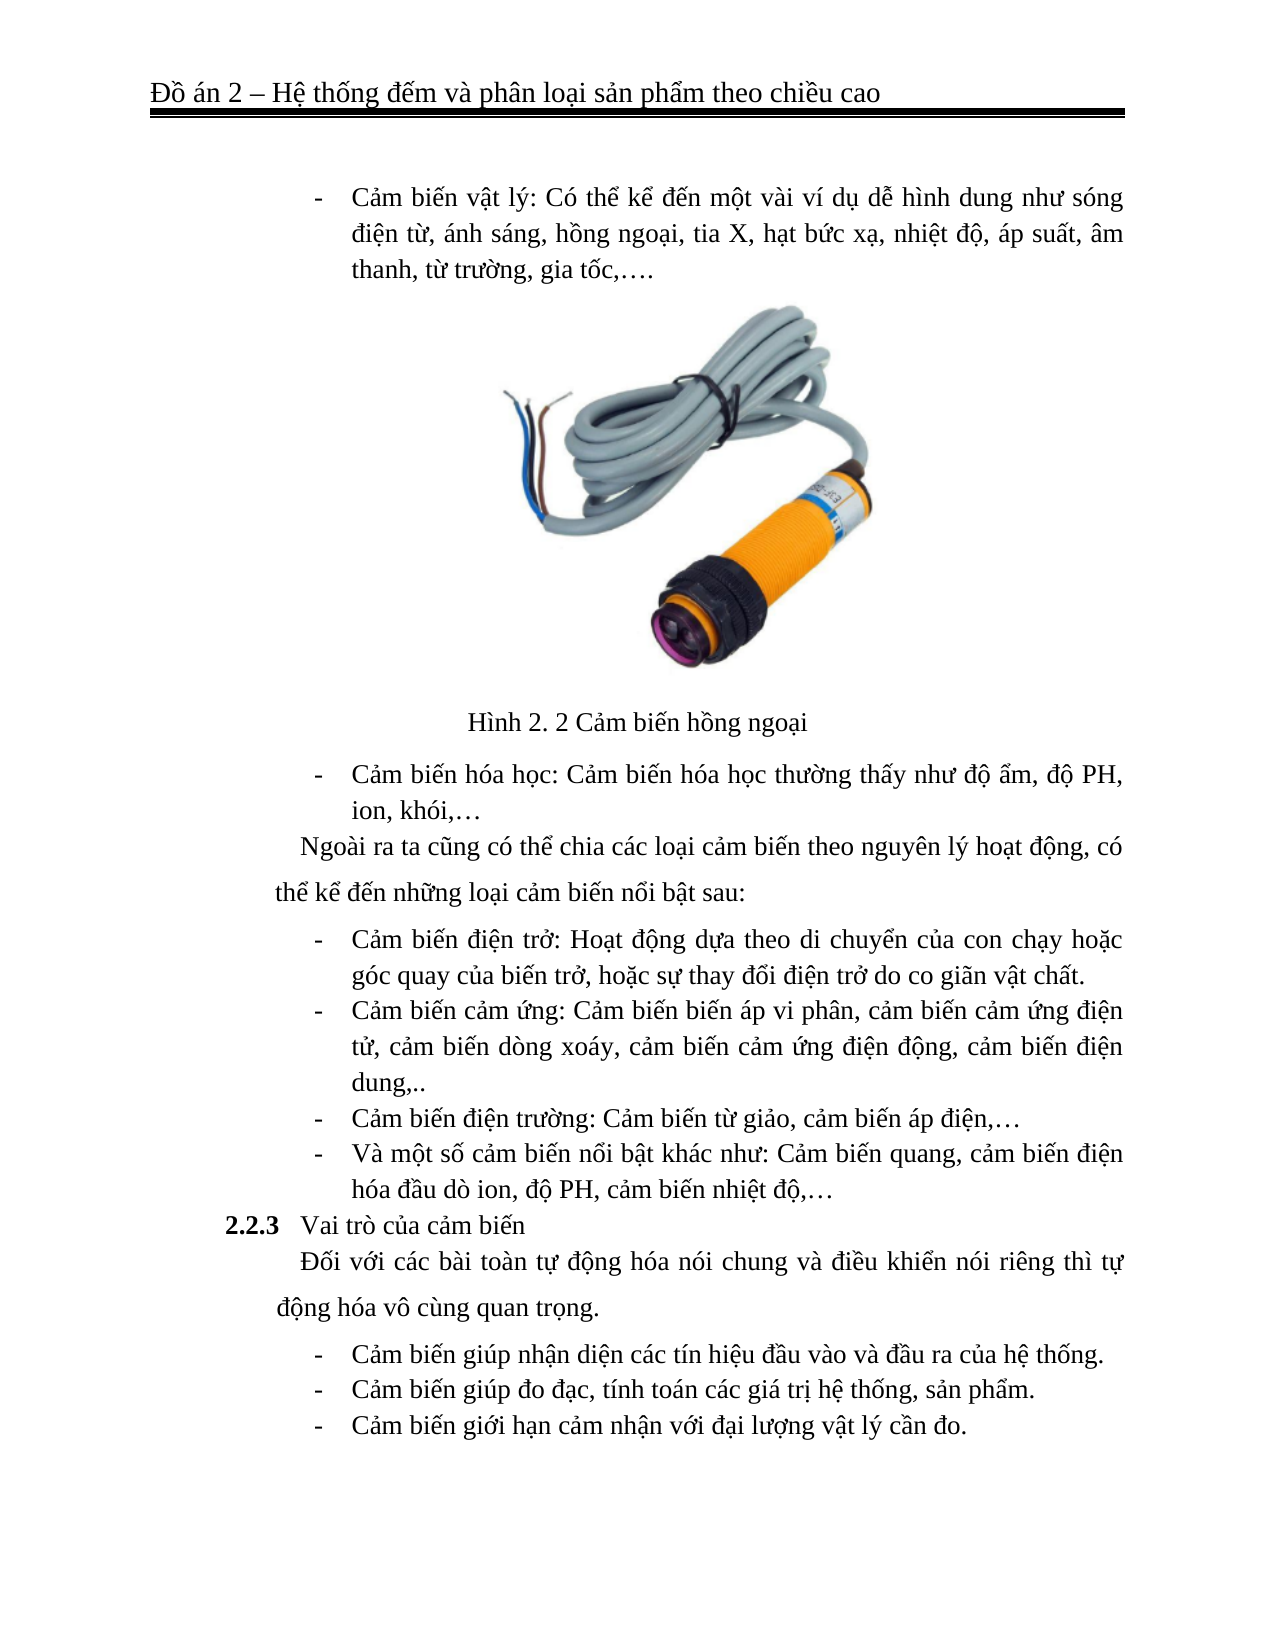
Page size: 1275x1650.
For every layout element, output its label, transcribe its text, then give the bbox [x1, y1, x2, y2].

list Cảm biến điện trường: Cảm biến từ giảo, cảm biến áp điện,… [314, 1102, 1125, 1133]
list Và một số cảm biến nổi bật khác như: Cảm biến quang, cảm biến điện hóa đầu dò ion, độ PH, cảm biến nhiệt độ,… [314, 1137, 1125, 1204]
picture [435, 288, 1042, 691]
list Cảm biến hóa học: Cảm biến hóa học thường thấy như độ ẩm, độ PH, ion, khói,… [314, 758, 1125, 825]
list Đối với các bài toàn tự động hóa nói chung và điều khiển nói riêng thì tự động hóa vô cùng quan trọng. [276, 1244, 1125, 1322]
list Cảm biến vật lý: Có thể kể đến một vài ví dụ dễ hình dung như sóng điện từ, ánh sáng, hồng ngoại, tia X, hạt bức xạ, nhiệt độ, áp suất, âm thanh, từ trường, gia tốc,…. [314, 181, 1125, 284]
list Cảm biến giúp đo đạc, tính toán các giá trị hệ thống, sản phẩm. [314, 1374, 1125, 1405]
list Cảm biến điện trở: Hoạt động dựa theo di chuyển của con chạy hoặc góc quay của biến trở, hoặc sự thay đổi điện trở do co giãn vật chất. [314, 923, 1125, 990]
list Ngoài ra ta cũng có thể chia các loại cảm biến theo nguyên lý hoạt động, có thể kể đến những loại cảm biến nổi bật sau: [275, 830, 1125, 907]
list Cảm biến giới hạn cảm nhận với đại lượng vật lý cần đo. [314, 1409, 1125, 1441]
list Cảm biến giúp nhận diện các tín hiệu đầu vào và đầu ra của hệ thống. [314, 1338, 1125, 1369]
list Vai trò của cảm biến [225, 1209, 1125, 1240]
list Cảm biến cảm ứng: Cảm biến biến áp vi phân, cảm biến cảm ứng điện tử, cảm biến dòng xoáy, cảm biến cảm ứng điện động, cảm biến điện dung,.. [314, 994, 1125, 1097]
